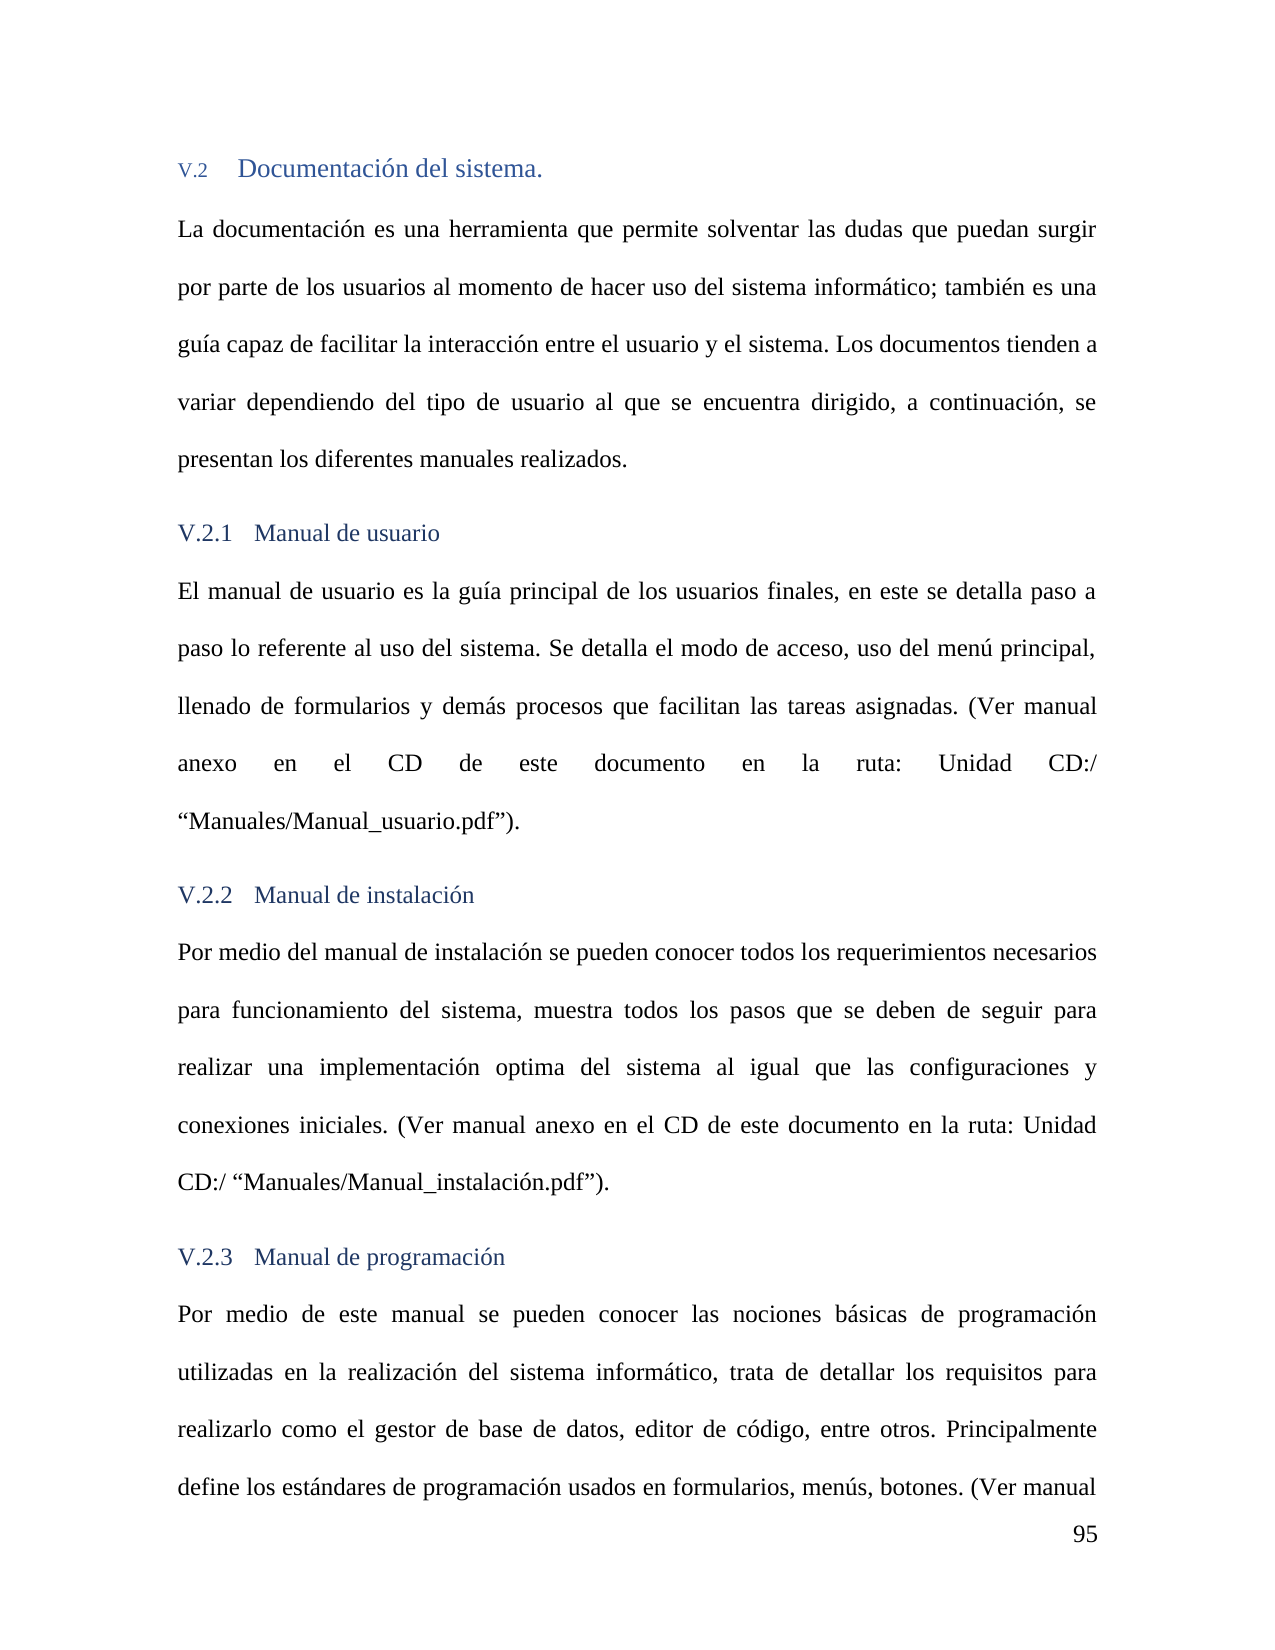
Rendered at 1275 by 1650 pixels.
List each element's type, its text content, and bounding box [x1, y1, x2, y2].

subtitle Documentación del sistema. [177, 152, 1098, 183]
subtitle Manual de instalación [177, 880, 1098, 909]
subtitle Manual de programación [177, 1242, 1098, 1270]
text El manual de usuario es la guía principal de los usuarios finales, en este se detalla paso a paso lo referente al uso del sistema. Se detalla el modo de acceso, uso del menú principal, llenado de formularios y demás procesos que facilitan las tareas asignadas. (Ver manual anexo en el CD de este documento en la ruta: Unidad CD:/ “Manuales/Manual_usuario.pdf”). [177, 576, 1098, 834]
subtitle Manual de usuario [177, 518, 1098, 547]
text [177, 1299, 1098, 1500]
text Por medio del manual de instalación se pueden conocer todos los requerimientos necesarios para funcionamiento del sistema, muestra todos los pasos que se deben de seguir para realizar una implementación optima del sistema al igual que las configuraciones y conexiones iniciales. (Ver manual anexo en el CD de este documento en la ruta: Unidad CD:/ “Manuales/Manual_instalación.pdf”). [177, 937, 1098, 1196]
text La documentación es una herramienta que permite solventar las dudas que puedan surgir por parte de los usuarios al momento de hacer uso del sistema informático; también es una guía capaz de facilitar la interacción entre el usuario y el sistema. Los documentos tienden a variar dependiendo del tipo de usuario al que se encuentra dirigido, a continuación, se presentan los diferentes manuales realizados. [177, 214, 1098, 473]
